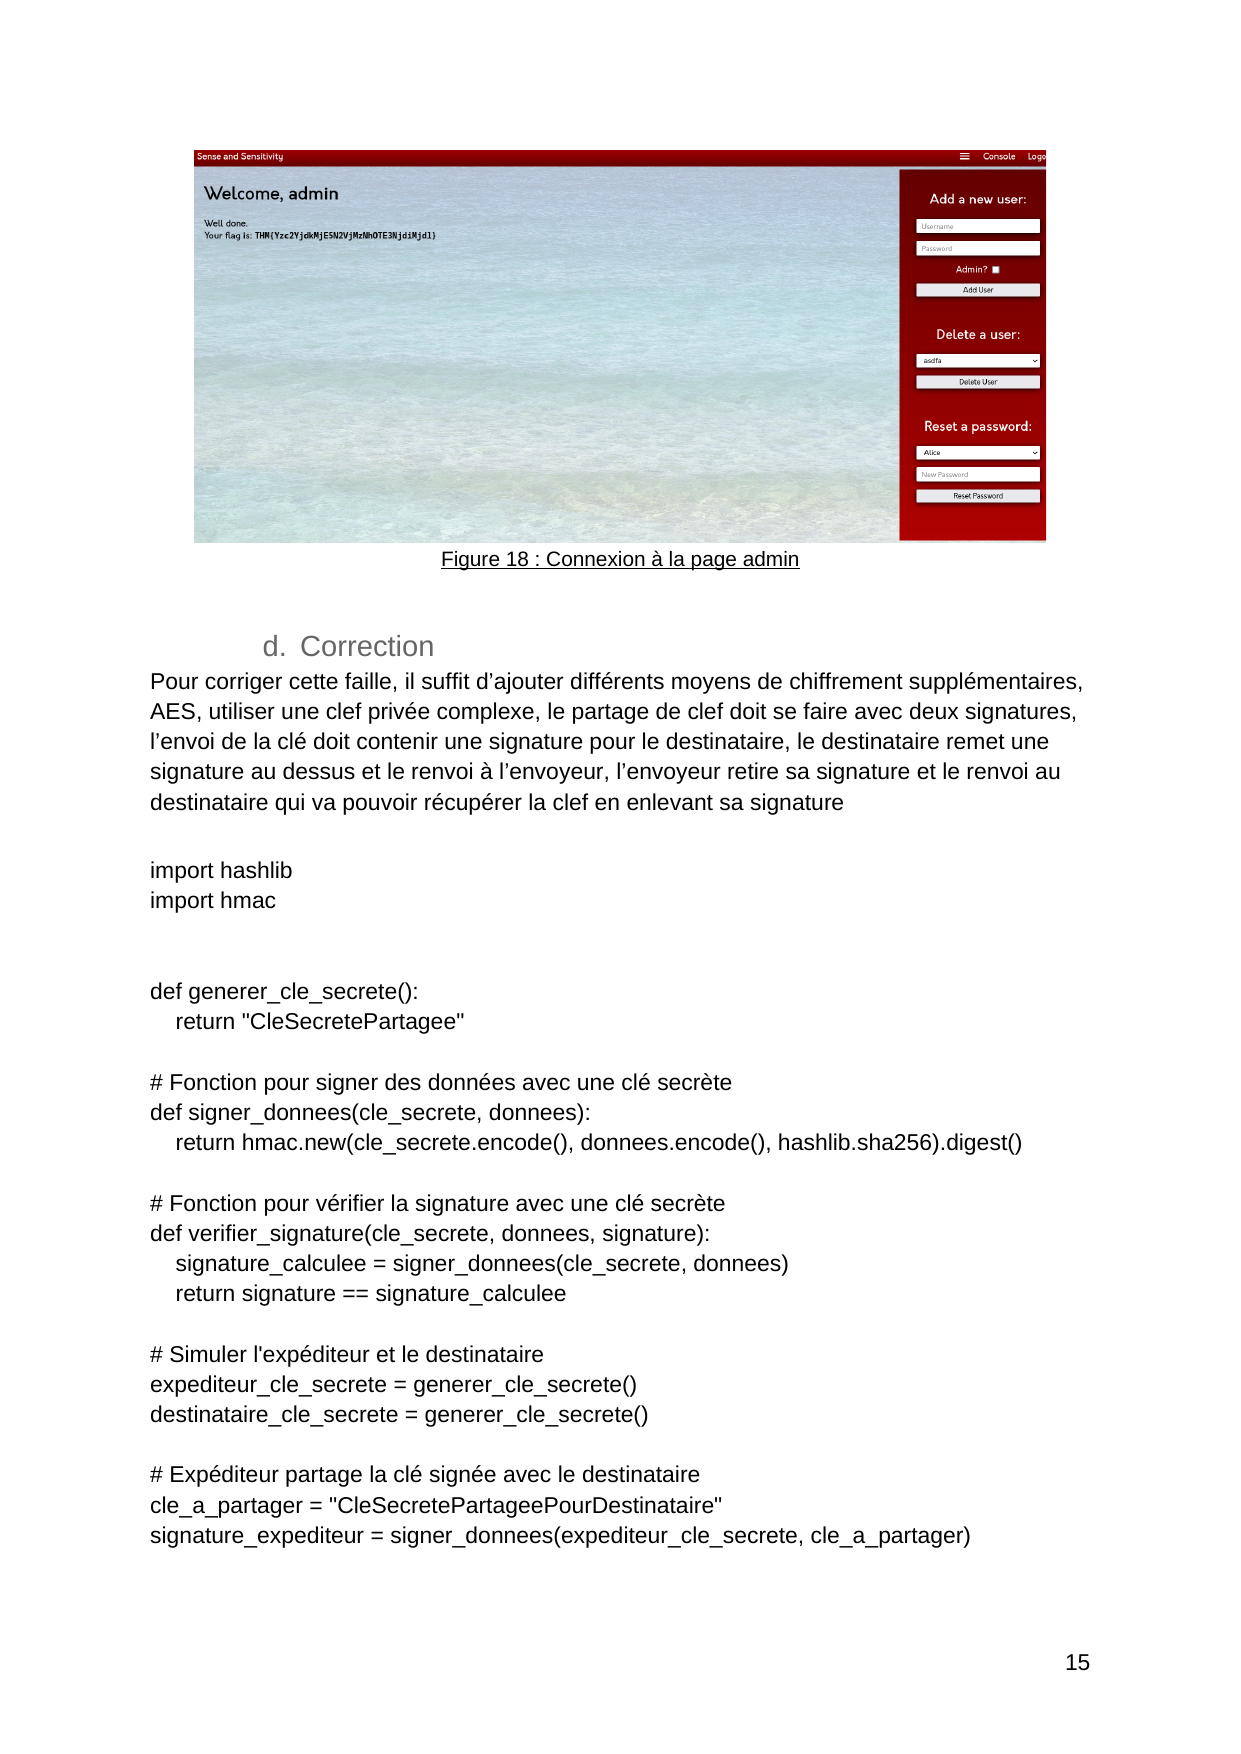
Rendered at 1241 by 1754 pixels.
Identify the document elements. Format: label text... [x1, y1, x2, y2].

text signature_expediteur = signer_donnees(expediteur_cle_secrete, cle_a_partager) [150, 1522, 1090, 1548]
text return signature == signature_calculee [150, 1280, 1090, 1306]
text signature_calculee = signer_donnees(cle_secrete, donnees) [150, 1250, 1090, 1276]
text destinataire_cle_secrete = generer_cle_secrete() [150, 1401, 1090, 1427]
text Figure 18 : Connexion à la page admin [150, 547, 1090, 571]
text def signer_donnees(cle_secrete, donnees): [150, 1099, 1090, 1125]
text import hashlib [150, 857, 1090, 883]
picture [194, 150, 1047, 543]
text def generer_cle_secrete(): [150, 978, 1090, 1004]
text Pour corriger cette faille, il suffit d’ajouter différents moyens de chiffrement supplémentaires, AES, utiliser une clef privée complexe, le partage de clef doit se faire avec deux signatures, l’envoi de la clé doit contenir une signature pour le destinataire, le destinataire remet une signature au dessus et le renvoi à l’envoyeur, l’envoyeur retire sa signature et le renvoi au destinataire qui va pouvoir récupérer la clef en enlevant sa signature [150, 668, 1090, 815]
list Correction [262, 629, 1090, 663]
text import hmac [150, 887, 1090, 914]
text return "CleSecretePartagee" [150, 1008, 1090, 1034]
text # Fonction pour signer des données avec une clé secrète [150, 1069, 1090, 1095]
text # Fonction pour vérifier la signature avec une clé secrète [150, 1189, 1090, 1216]
text return hmac.new(cle_secrete.encode(), donnees.encode(), hashlib.sha256).digest() [150, 1129, 1090, 1155]
text cle_a_partager = "CleSecretePartageePourDestinataire" [150, 1492, 1090, 1518]
text def verifier_signature(cle_secrete, donnees, signature): [150, 1220, 1090, 1246]
text expediteur_cle_secrete = generer_cle_secrete() [150, 1371, 1090, 1397]
text # Simuler l'expéditeur et le destinataire [150, 1341, 1090, 1367]
text # Expéditeur partage la clé signée avec le destinataire [150, 1461, 1090, 1488]
